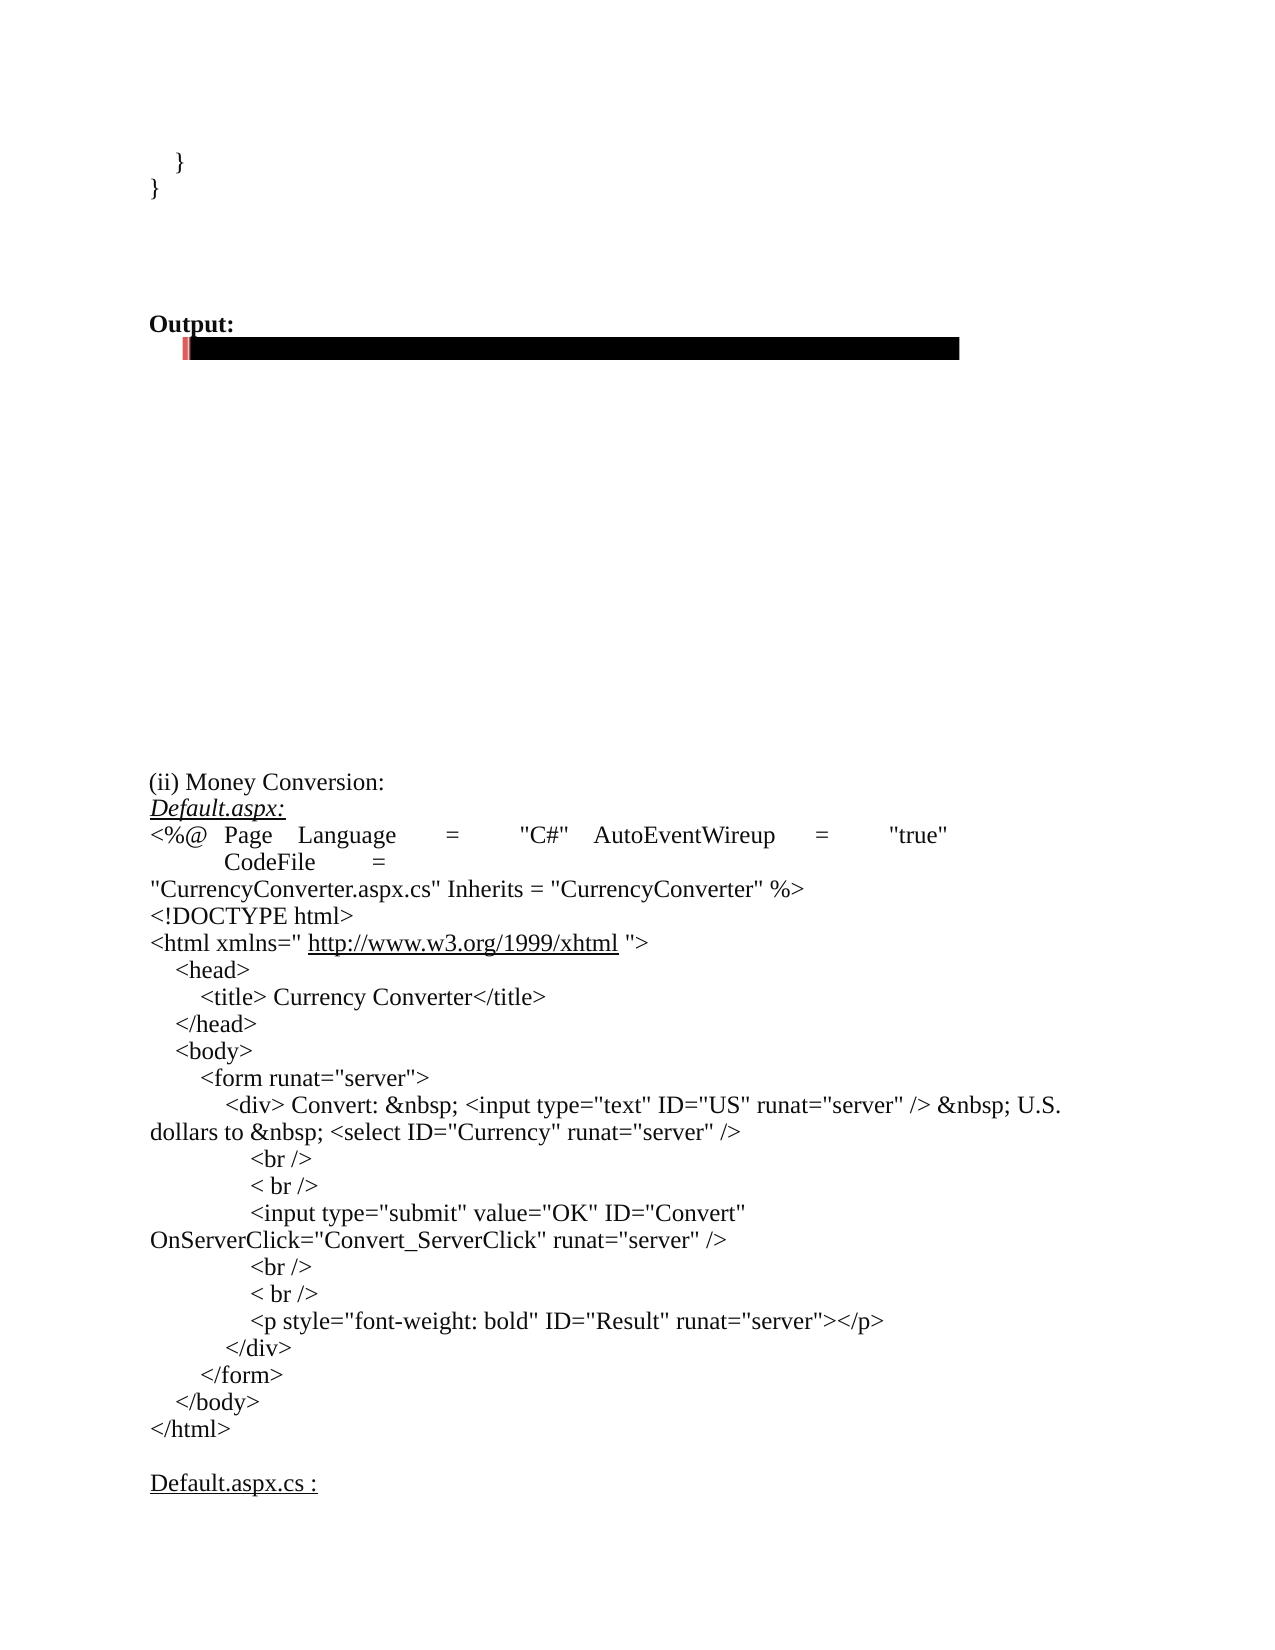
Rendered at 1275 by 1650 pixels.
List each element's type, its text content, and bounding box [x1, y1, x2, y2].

text </html> [150, 1416, 1125, 1443]
text <div> Convert: &nbsp; <input type="text" ID="US" runat="server" /> &nbsp; U.S. dollars to &nbsp; <select ID="Currency" runat="server" /> [150, 1092, 1125, 1146]
text Default.aspx: [150, 795, 1125, 822]
text <%@ Page Language = "C#" AutoEventWireup = "true" CodeFile = [150, 822, 1125, 876]
text Output: [148, 309, 1117, 338]
text <head> [150, 957, 1125, 984]
text <body> [150, 1038, 1125, 1065]
text <html xmlns=" http://www.w3.org/1999/xhtml "> [150, 930, 1125, 957]
text (ii) Money Conversion: [148, 769, 1125, 795]
text </div> [150, 1335, 1125, 1362]
text <p style="font-weight: bold" ID="Result" runat="server"></p> [150, 1308, 1125, 1335]
text } [148, 150, 1125, 176]
text < br /> [150, 1281, 1125, 1308]
text <br /> [150, 1254, 1125, 1281]
text </head> [150, 1011, 1125, 1038]
text Default.aspx.cs : [150, 1469, 1125, 1497]
text <br /> [150, 1146, 1125, 1173]
text </body> [150, 1389, 1125, 1416]
text <!DOCTYPE html> [150, 903, 1125, 930]
text <title> Currency Converter</title> [150, 984, 1125, 1011]
text </form> [150, 1362, 1125, 1389]
text "CurrencyConverter.aspx.cs" Inherits = "CurrencyConverter" %> [150, 876, 1125, 903]
text <input type="submit" value="OK" ID="Convert" OnServerClick="Convert_ServerClick" runat="server" /> [150, 1200, 1125, 1254]
text < br /> [150, 1173, 1125, 1200]
text } [148, 176, 1125, 202]
text <form runat="server"> [150, 1065, 1125, 1092]
